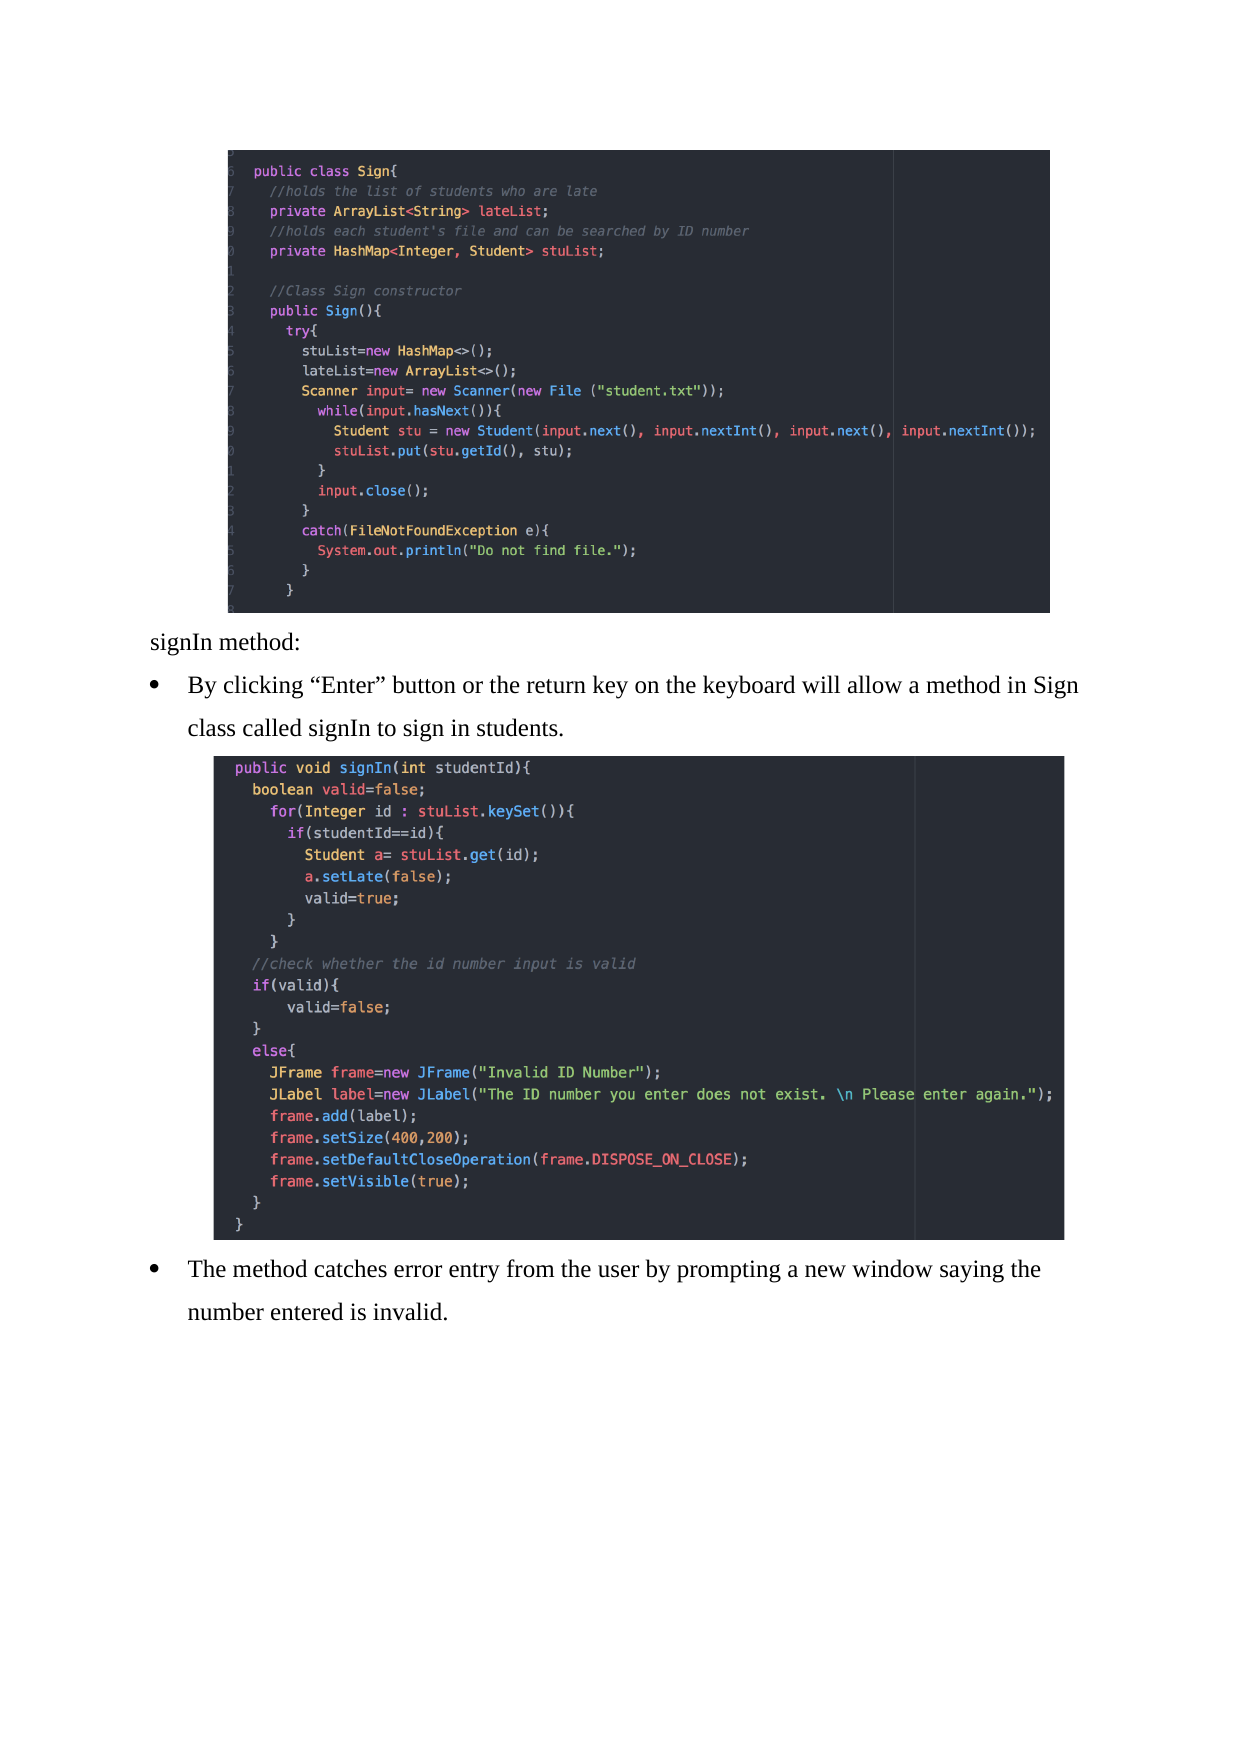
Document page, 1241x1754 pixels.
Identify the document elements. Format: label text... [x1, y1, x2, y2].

list signIn method: [150, 627, 1090, 655]
picture [213, 756, 1065, 1240]
picture [227, 150, 1050, 613]
list The method catches error entry from the user by prompting a new window saying the number entered is invalid. [150, 1254, 1090, 1326]
list By clicking “Enter” button or the return key on the keyboard will allow a method in Sign class called signIn to sign in students. [150, 670, 1090, 742]
